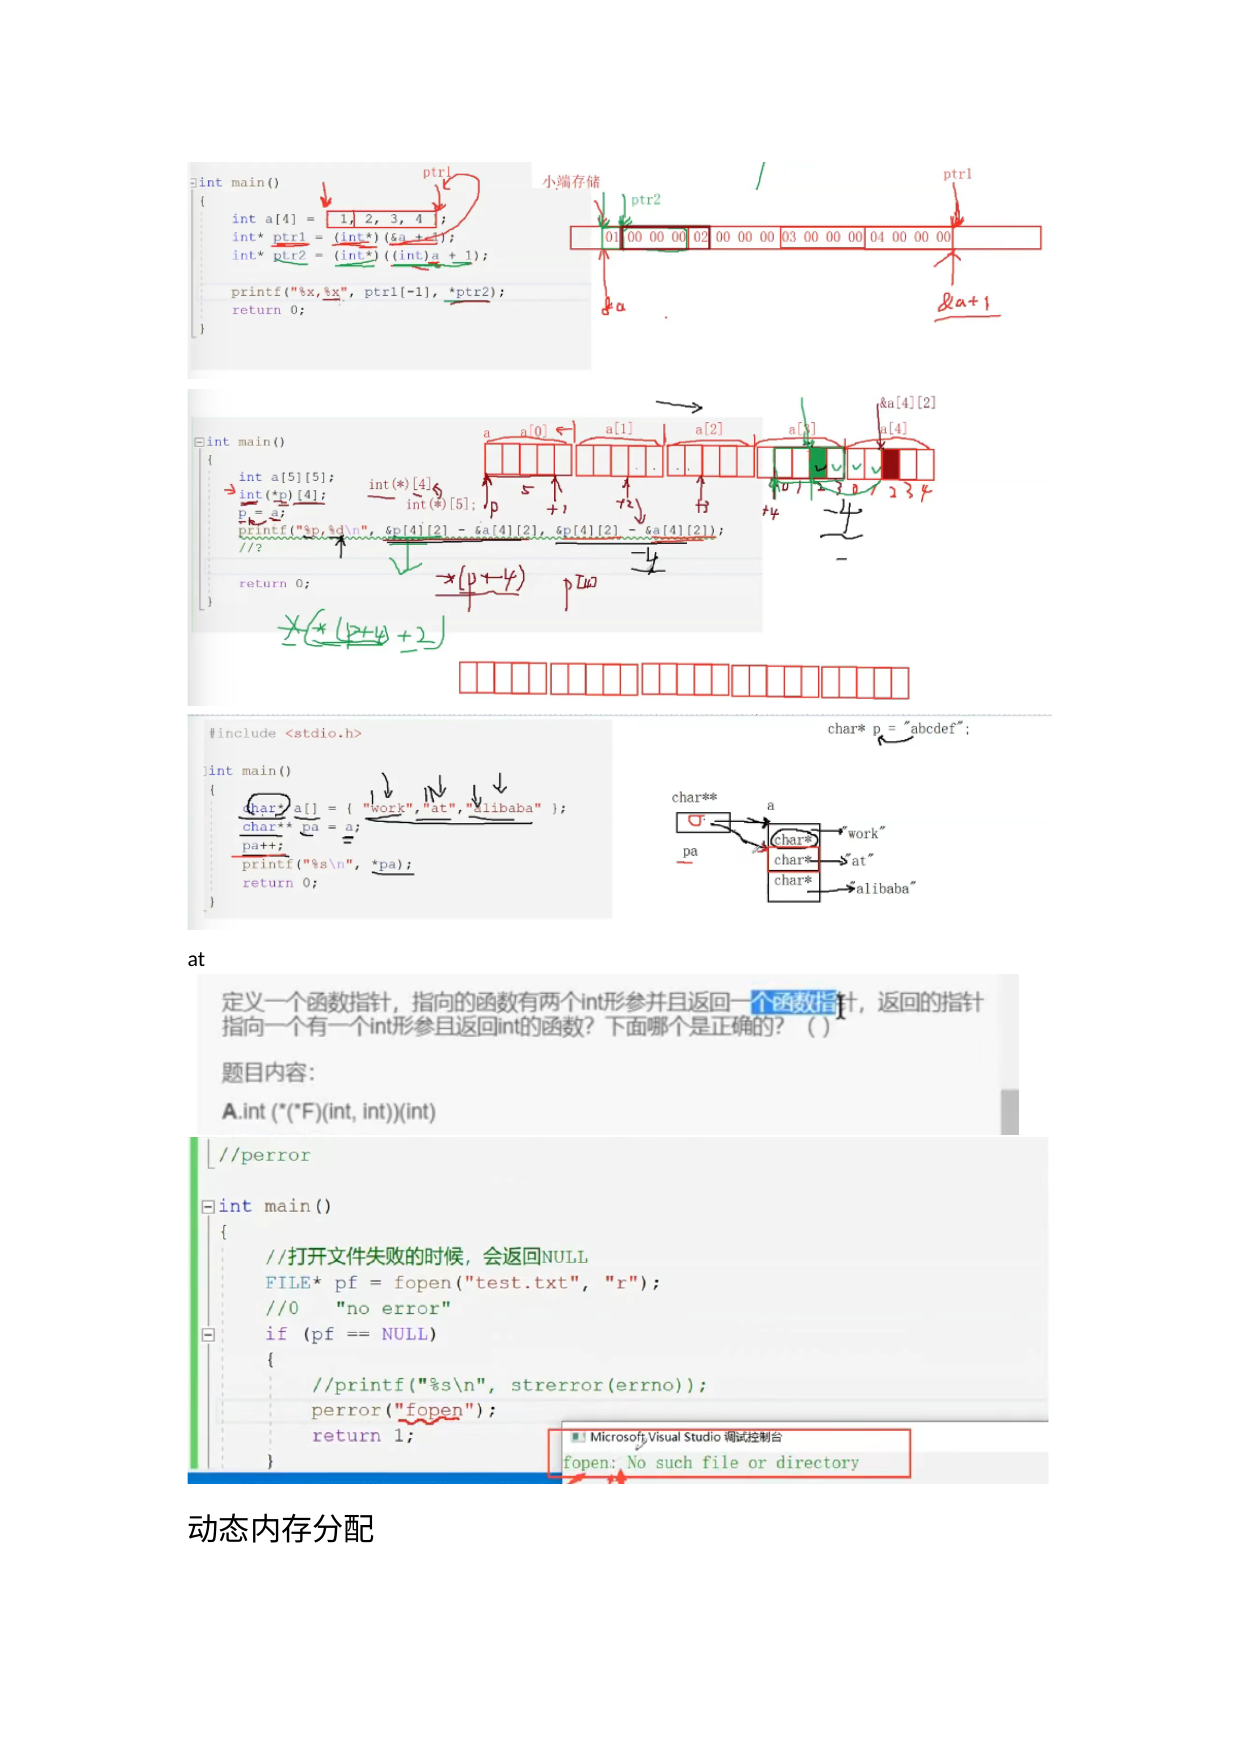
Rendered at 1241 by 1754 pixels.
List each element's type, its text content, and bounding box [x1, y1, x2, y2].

picture [187, 389, 1052, 706]
picture [187, 974, 1019, 1135]
picture [187, 162, 1053, 379]
list at [187, 942, 1053, 974]
picture [187, 1137, 1053, 1484]
list 动态内存分配 [187, 1494, 1053, 1559]
picture [187, 714, 1053, 930]
